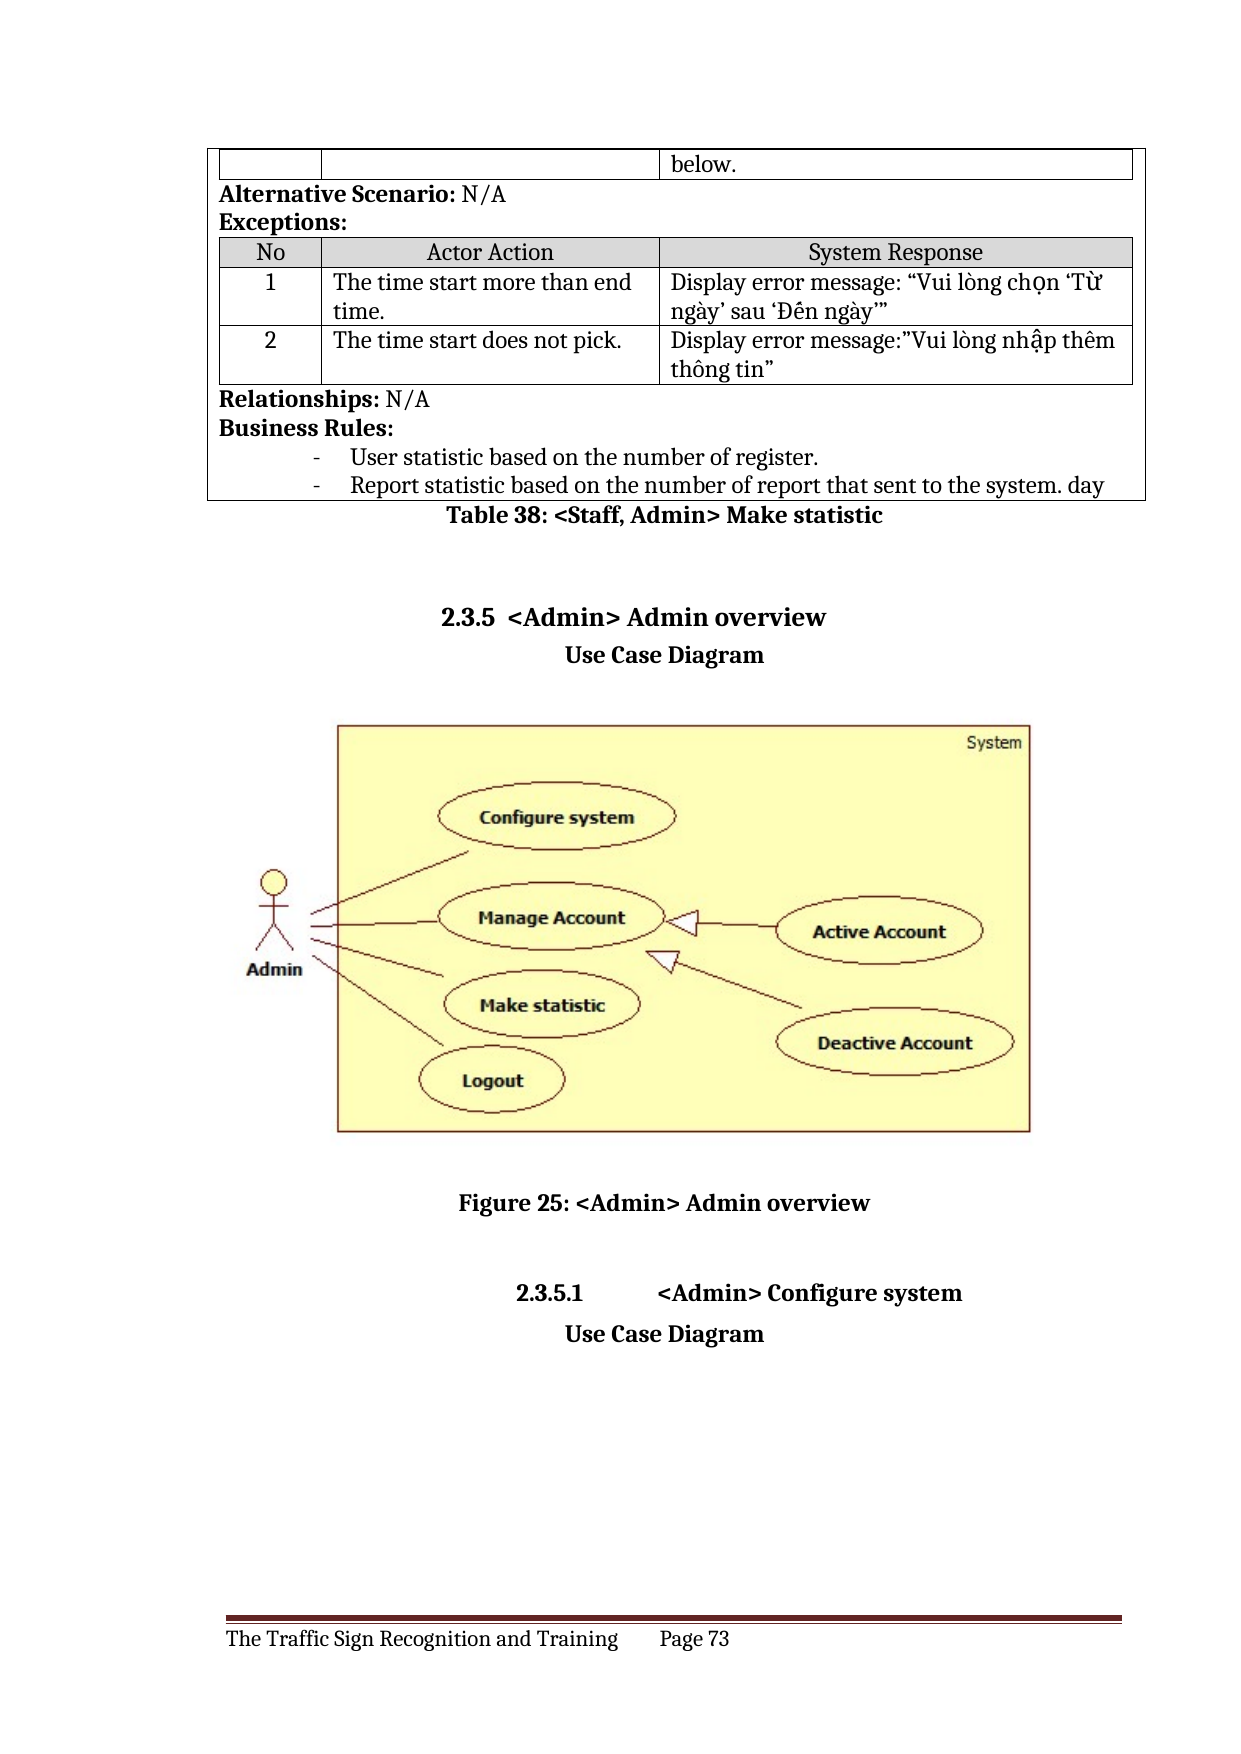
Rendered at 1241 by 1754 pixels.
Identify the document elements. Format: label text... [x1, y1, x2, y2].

text Figure 25: <Admin> Admin overview [207, 1188, 1122, 1217]
subtitle Use Case Diagram [207, 1320, 1122, 1349]
subtitle <Admin> Configure system [516, 1279, 1122, 1307]
text Table 38: <Staff, Admin> Make statistic [207, 501, 1122, 530]
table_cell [208, 149, 1145, 500]
picture [206, 695, 1062, 1164]
subtitle <Admin> Admin overview [441, 602, 1122, 633]
subtitle Use Case Diagram [207, 641, 1122, 670]
